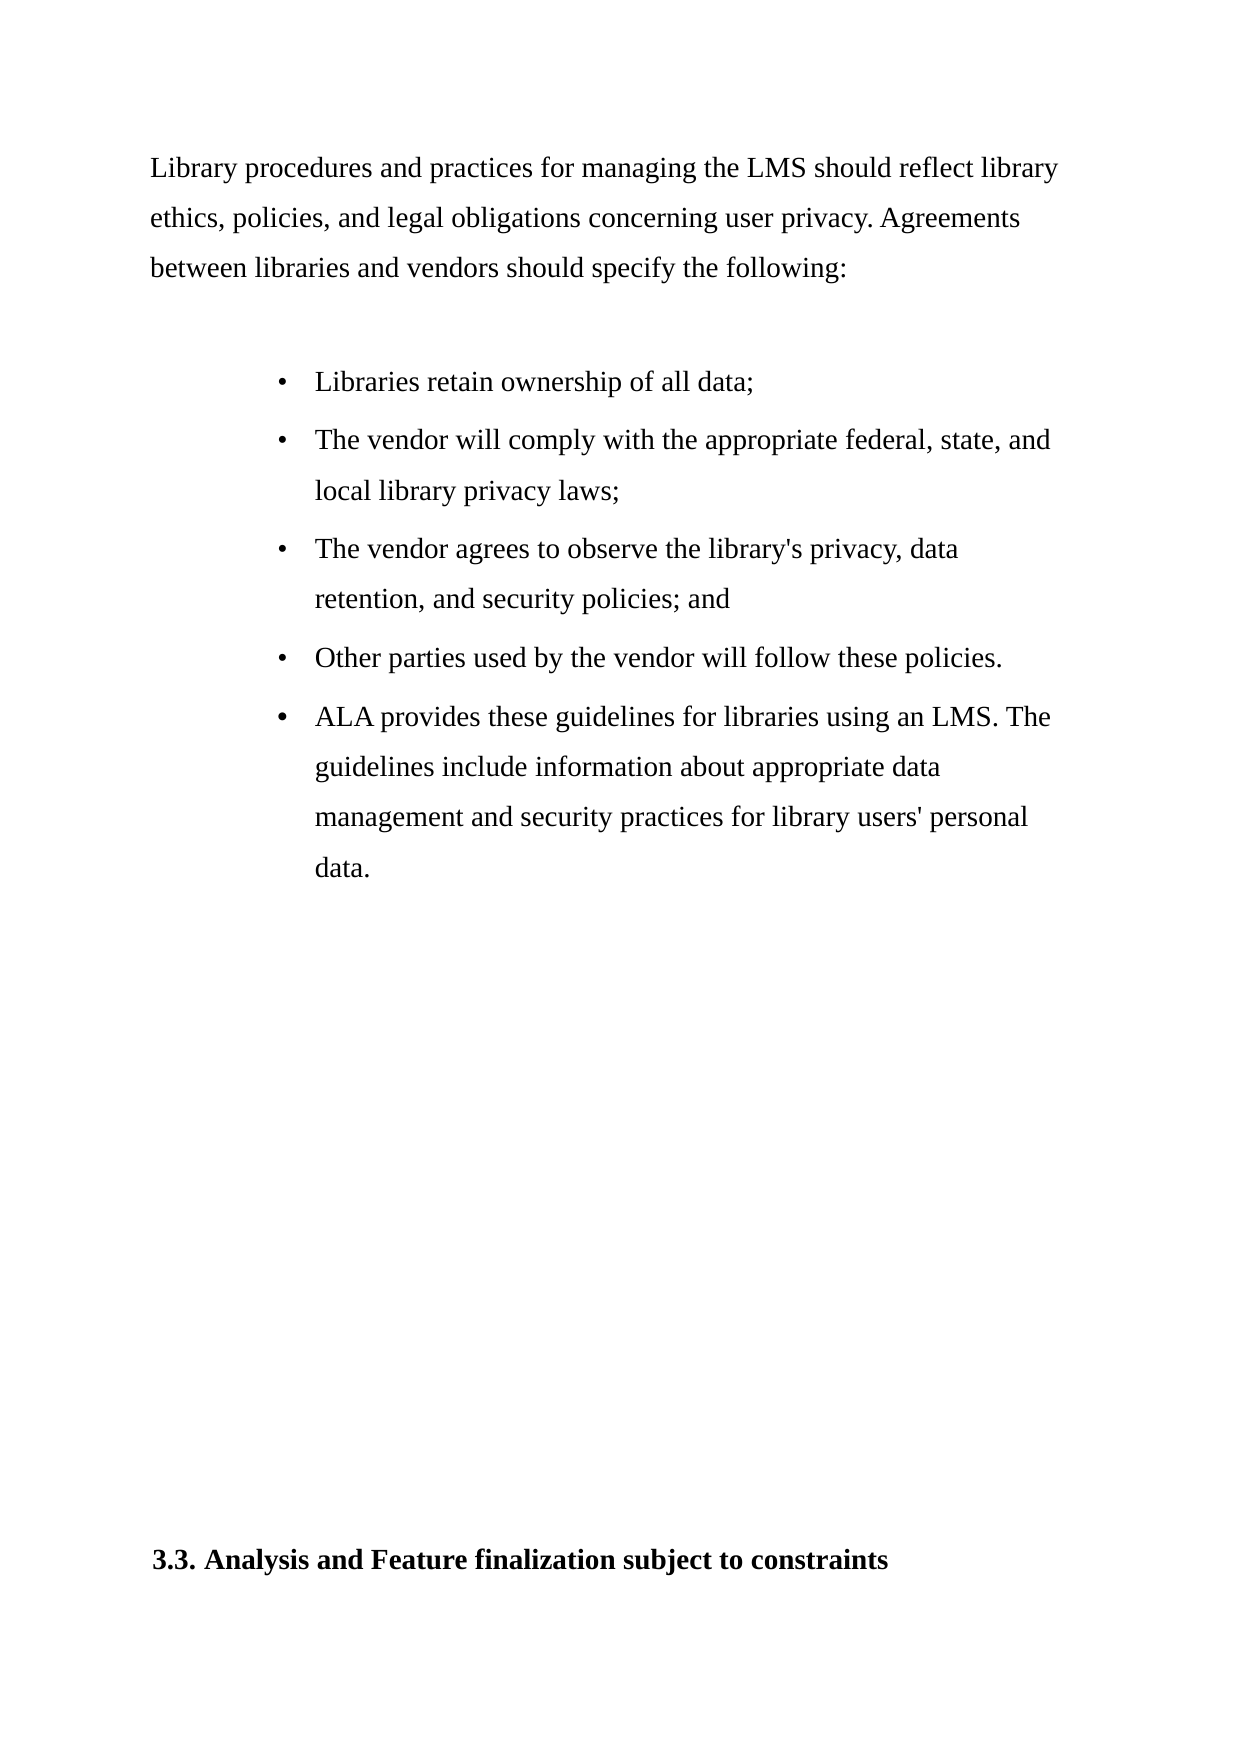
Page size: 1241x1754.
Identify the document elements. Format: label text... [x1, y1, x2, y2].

list Other parties used by the vendor will follow these policies. [277, 640, 1055, 674]
list Libraries retain ownership of all data; [277, 364, 1055, 397]
text 3.3. Analysis and Feature finalization subject to constraints [152, 1542, 1078, 1576]
list The vendor agrees to observe the library's privacy, data retention, and security policies; and [277, 531, 1055, 615]
text Library procedures and practices for managing the LMS should reflect library ethics, policies, and legal obligations concerning user privacy. Agreements between libraries and vendors should specify the following: [150, 150, 1090, 284]
list The vendor will comply with the appropriate federal, state, and local library privacy laws; [277, 422, 1055, 506]
list ALA provides these guidelines for libraries using an LMS. The guidelines include information about appropriate data management and security practices for library users' personal data. [277, 699, 1055, 883]
